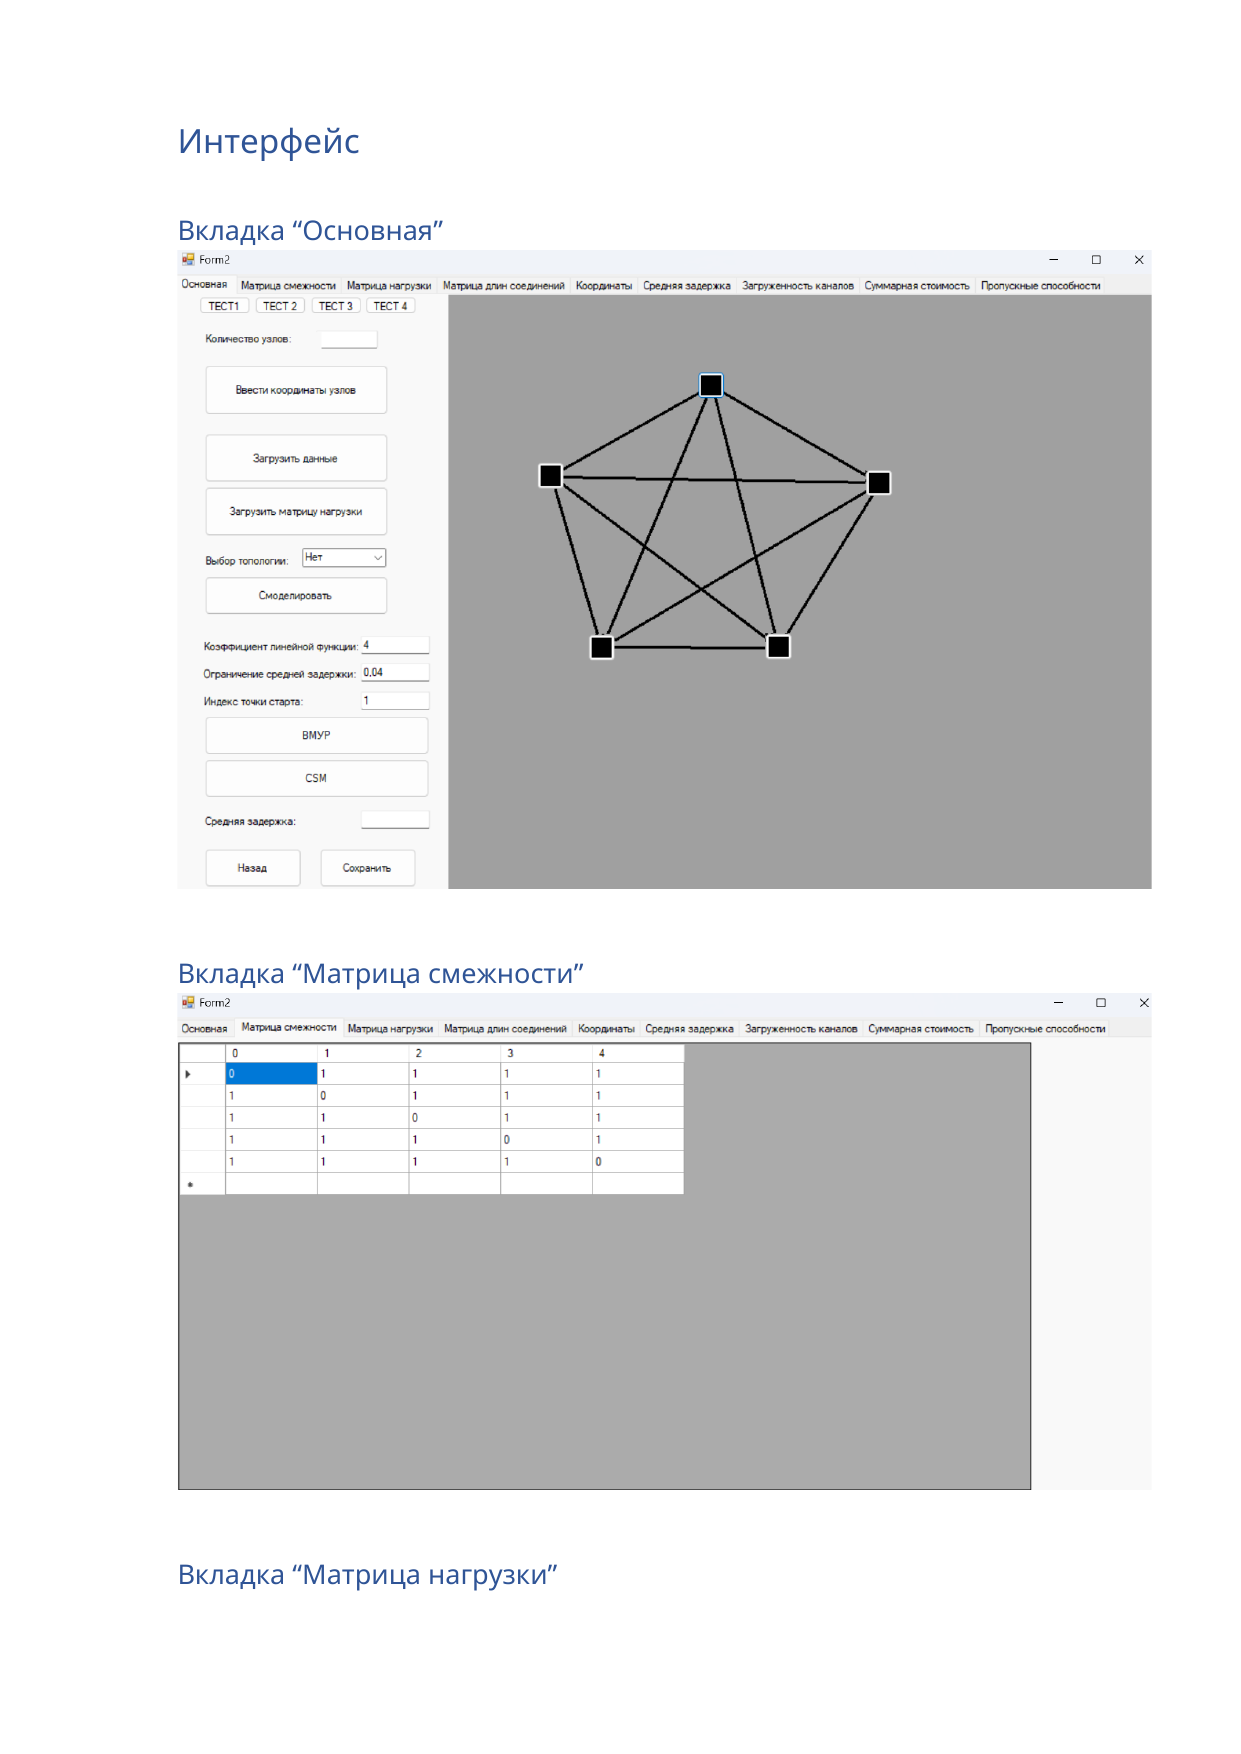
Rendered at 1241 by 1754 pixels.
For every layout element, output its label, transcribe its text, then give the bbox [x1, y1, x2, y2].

subtitle Интерфейс [177, 118, 1152, 163]
text Вкладка “Матрица смежности” [177, 954, 1152, 993]
subtitle Вкладка “Основная” [177, 171, 1152, 248]
picture [177, 993, 1152, 1490]
picture [177, 250, 1152, 889]
text Вкладка “Матрица нагрузки” [177, 1555, 1152, 1592]
